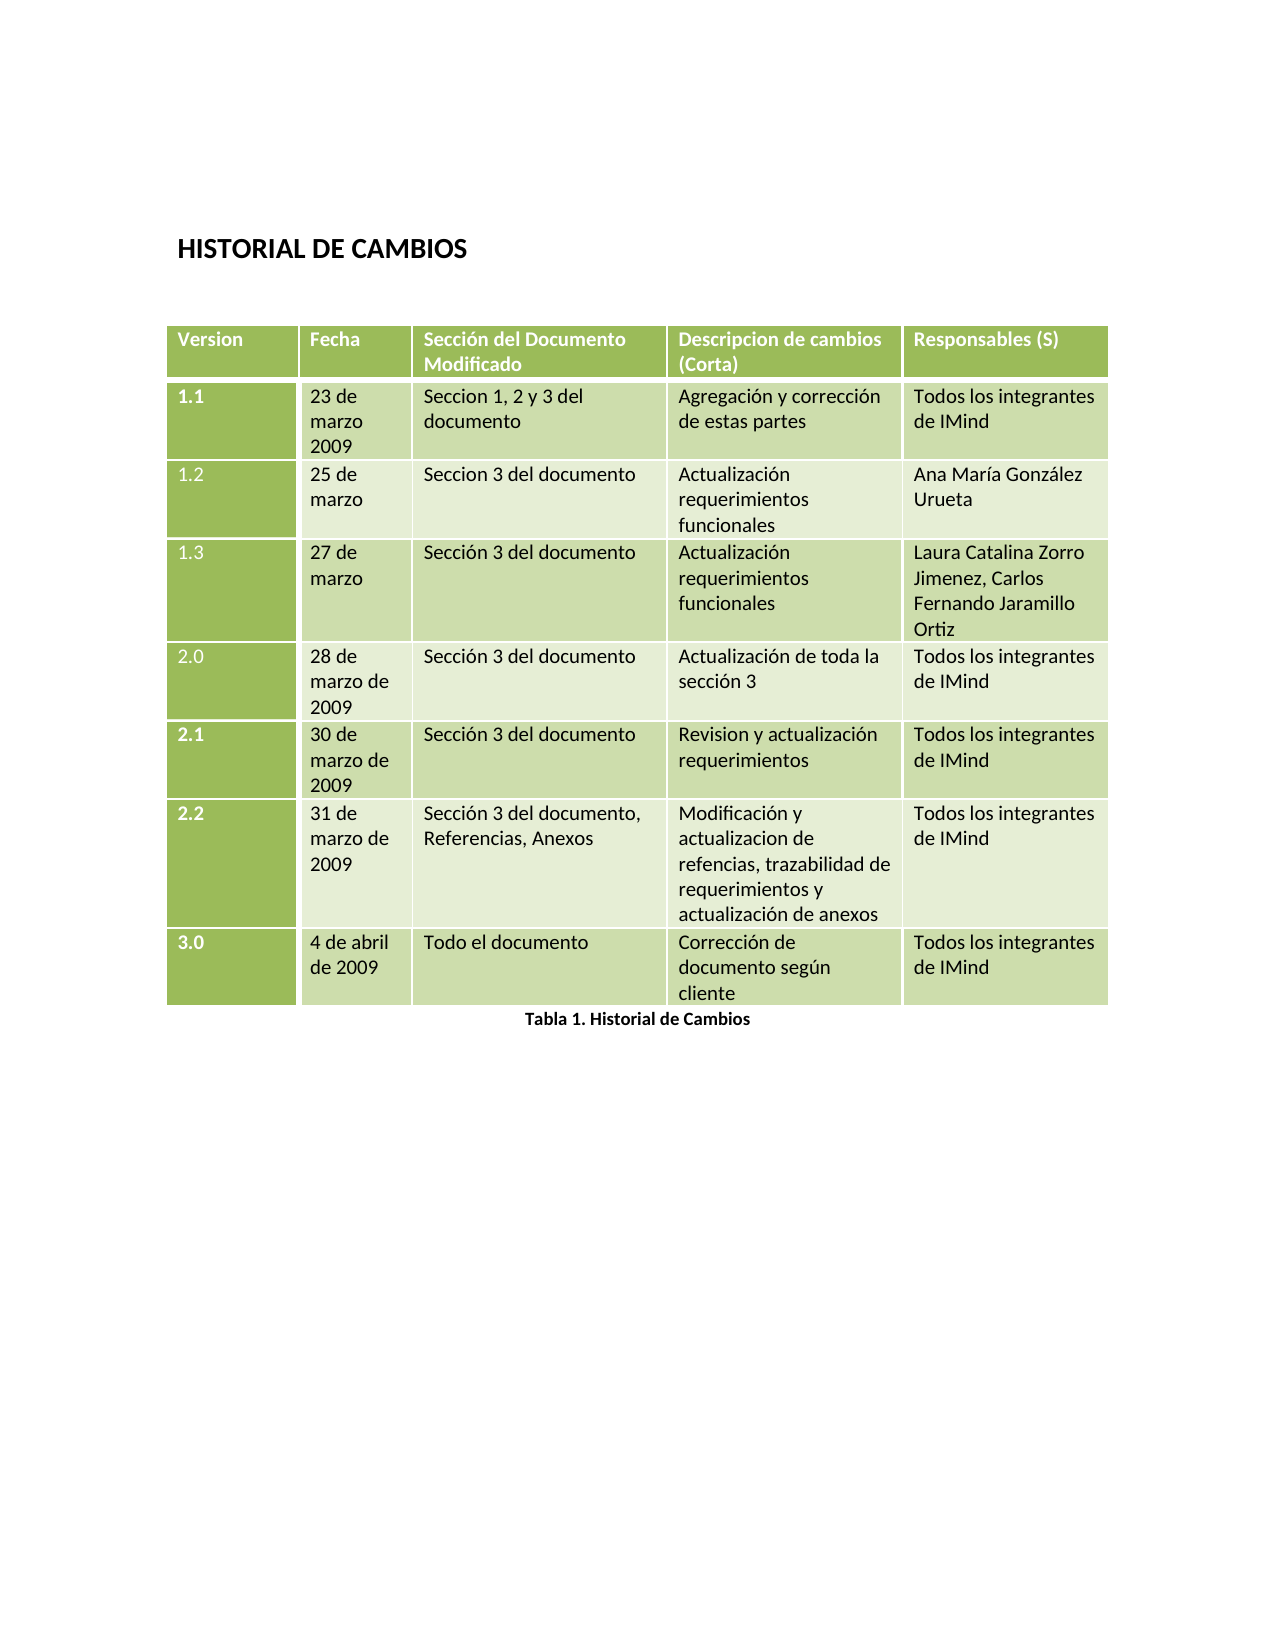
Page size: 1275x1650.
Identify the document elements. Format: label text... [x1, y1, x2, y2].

table_cell Corrección de documento según cliente [668, 929, 901, 1005]
table_header Descripcion de cambios (Corta) [668, 326, 901, 377]
table_cell Actualización requerimientos funcionales [668, 461, 902, 537]
subtitle HISTORIAL DE CAMBIOS [177, 230, 1098, 265]
table_cell 1.1 [167, 383, 296, 459]
table_cell 2.1 [167, 722, 296, 798]
table_cell Agregación y corrección de estas partes [668, 383, 901, 459]
table_cell Todos los integrantes de IMind [903, 643, 1108, 719]
table_cell Seccion 3 del documento [413, 461, 666, 537]
table_cell Laura Catalina Zorro Jimenez, Carlos Fernando Jaramillo Ortiz [904, 540, 1108, 641]
table_cell Modificación y actualizacion de refencias, trazabilidad de requerimientos y actualización de anexos [668, 800, 902, 927]
table_cell Sección 3 del documento, Referencias, Anexos [413, 800, 666, 927]
table_cell 28 de marzo de 2009 [302, 643, 412, 719]
table_cell Ana María González Urueta [903, 461, 1108, 537]
table_cell Todos los integrantes de IMind [904, 929, 1108, 1005]
table_header Responsables (S) [904, 326, 1108, 377]
table_header Sección del Documento Modificado [413, 326, 666, 377]
table_cell 2.2 [167, 800, 296, 927]
table_cell 1.3 [167, 540, 296, 641]
table_cell 3.0 [167, 929, 296, 1005]
table_cell Todo el documento [413, 929, 666, 1005]
table_cell 2.0 [167, 643, 296, 719]
table_header Version [167, 326, 298, 377]
table_cell 1.2 [167, 461, 296, 537]
text Tabla 1. Historial de Cambios [177, 1008, 1098, 1030]
table_cell Todos los integrantes de IMind [904, 383, 1108, 459]
table_cell Sección 3 del documento [413, 722, 666, 798]
table_cell 31 de marzo de 2009 [302, 800, 412, 927]
table_cell 30 de marzo de 2009 [302, 722, 411, 798]
table_cell 4 de abril de 2009 [302, 929, 411, 1005]
table_cell Todos los integrantes de IMind [904, 722, 1108, 798]
table_cell Sección 3 del documento [413, 540, 666, 641]
table_cell Seccion 1, 2 y 3 del documento [413, 383, 666, 459]
table_cell Sección 3 del documento [413, 643, 666, 719]
table_cell 25 de marzo [302, 461, 412, 537]
table_cell 23 de marzo 2009 [302, 383, 411, 459]
table_cell Actualización requerimientos funcionales [668, 540, 901, 641]
table_cell Todos los integrantes de IMind [903, 800, 1108, 927]
table_header Fecha [300, 326, 411, 377]
table_cell 27 de marzo [302, 540, 411, 641]
table_cell Actualización de toda la sección 3 [668, 643, 902, 719]
table_cell Revision y actualización requerimientos [668, 722, 901, 798]
